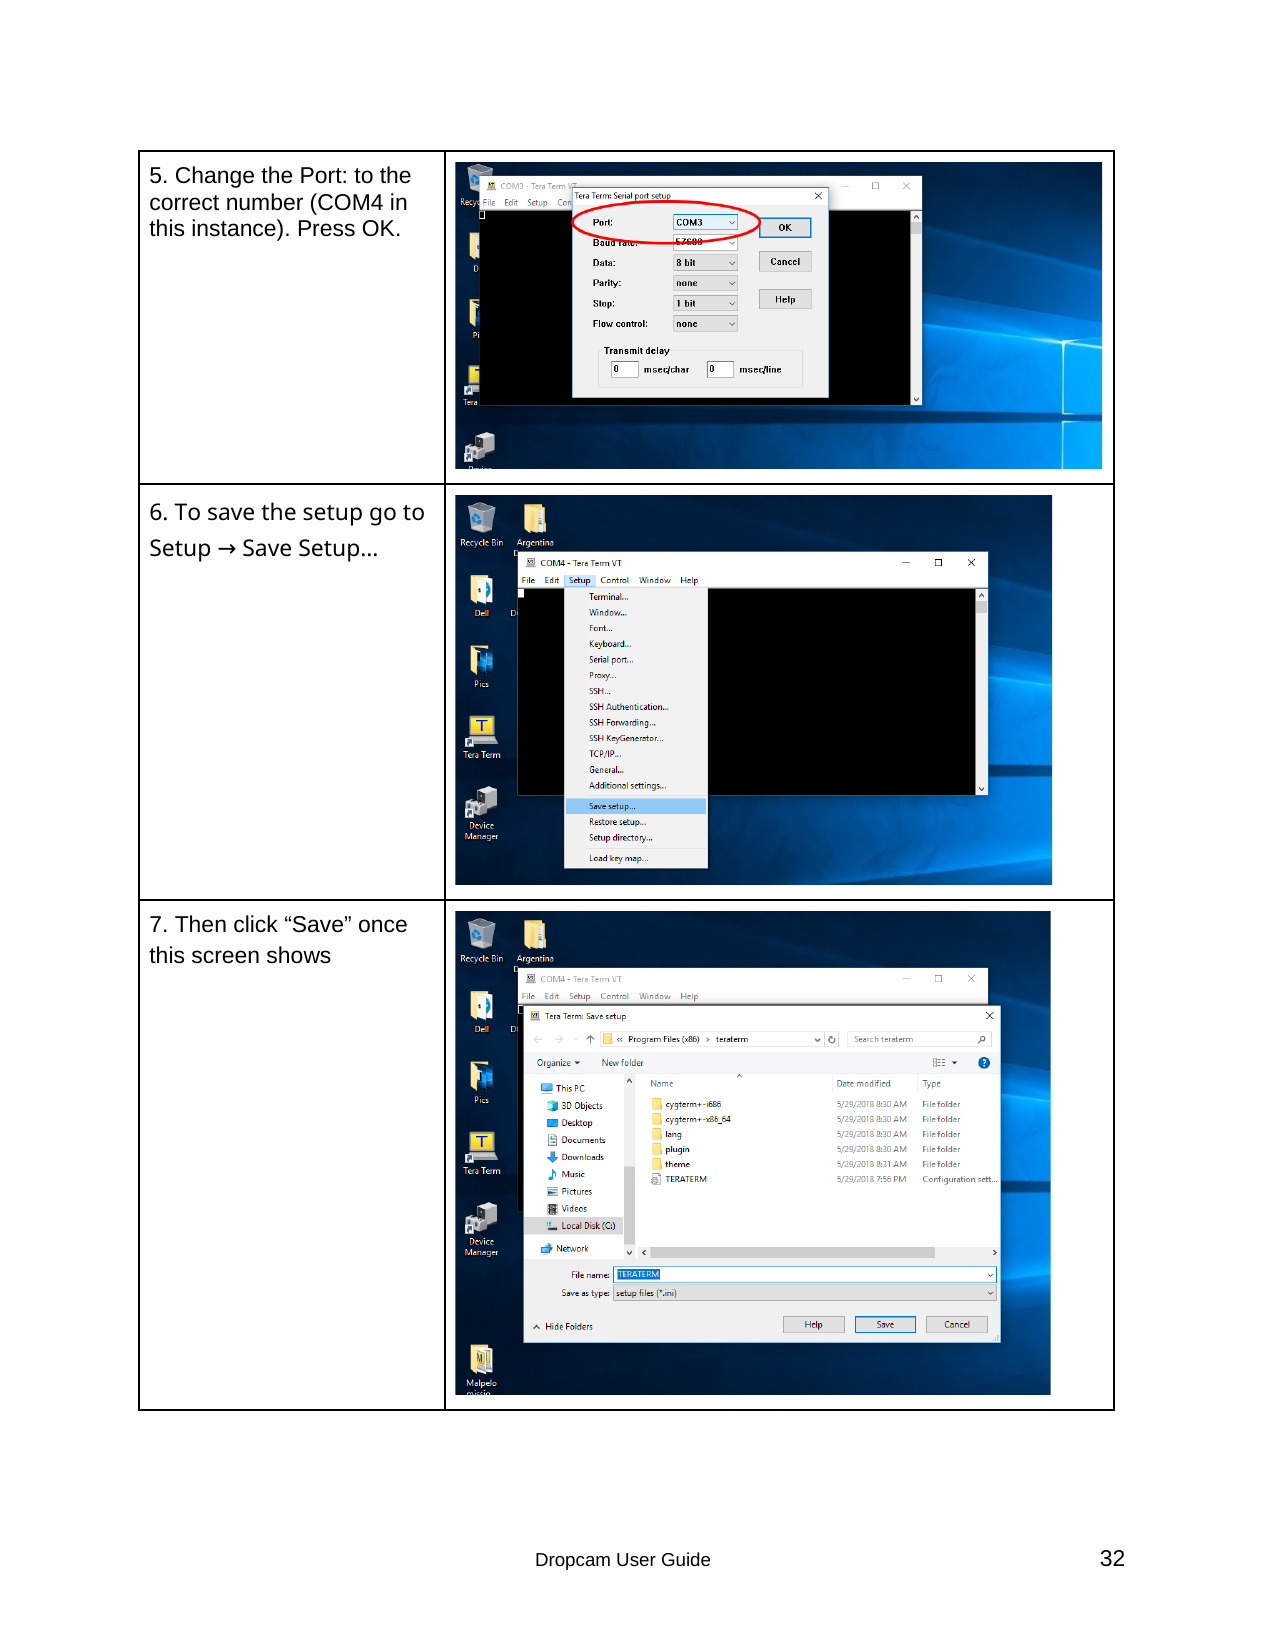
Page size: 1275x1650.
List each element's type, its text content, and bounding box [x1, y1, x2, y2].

picture [455, 162, 1103, 469]
table_cell [446, 901, 1113, 1408]
table_cell 6. To save the setup go to Setup → Save Setup… [140, 485, 444, 899]
picture [455, 495, 1053, 885]
table_cell [446, 485, 1113, 899]
table_cell [446, 152, 1113, 483]
picture [455, 911, 1051, 1395]
table_cell 7. Then click “Save” once this screen shows [140, 901, 444, 1408]
table_cell 5. Change the Port: to the correct number (COM4 in this instance). Press OK. [140, 152, 444, 483]
